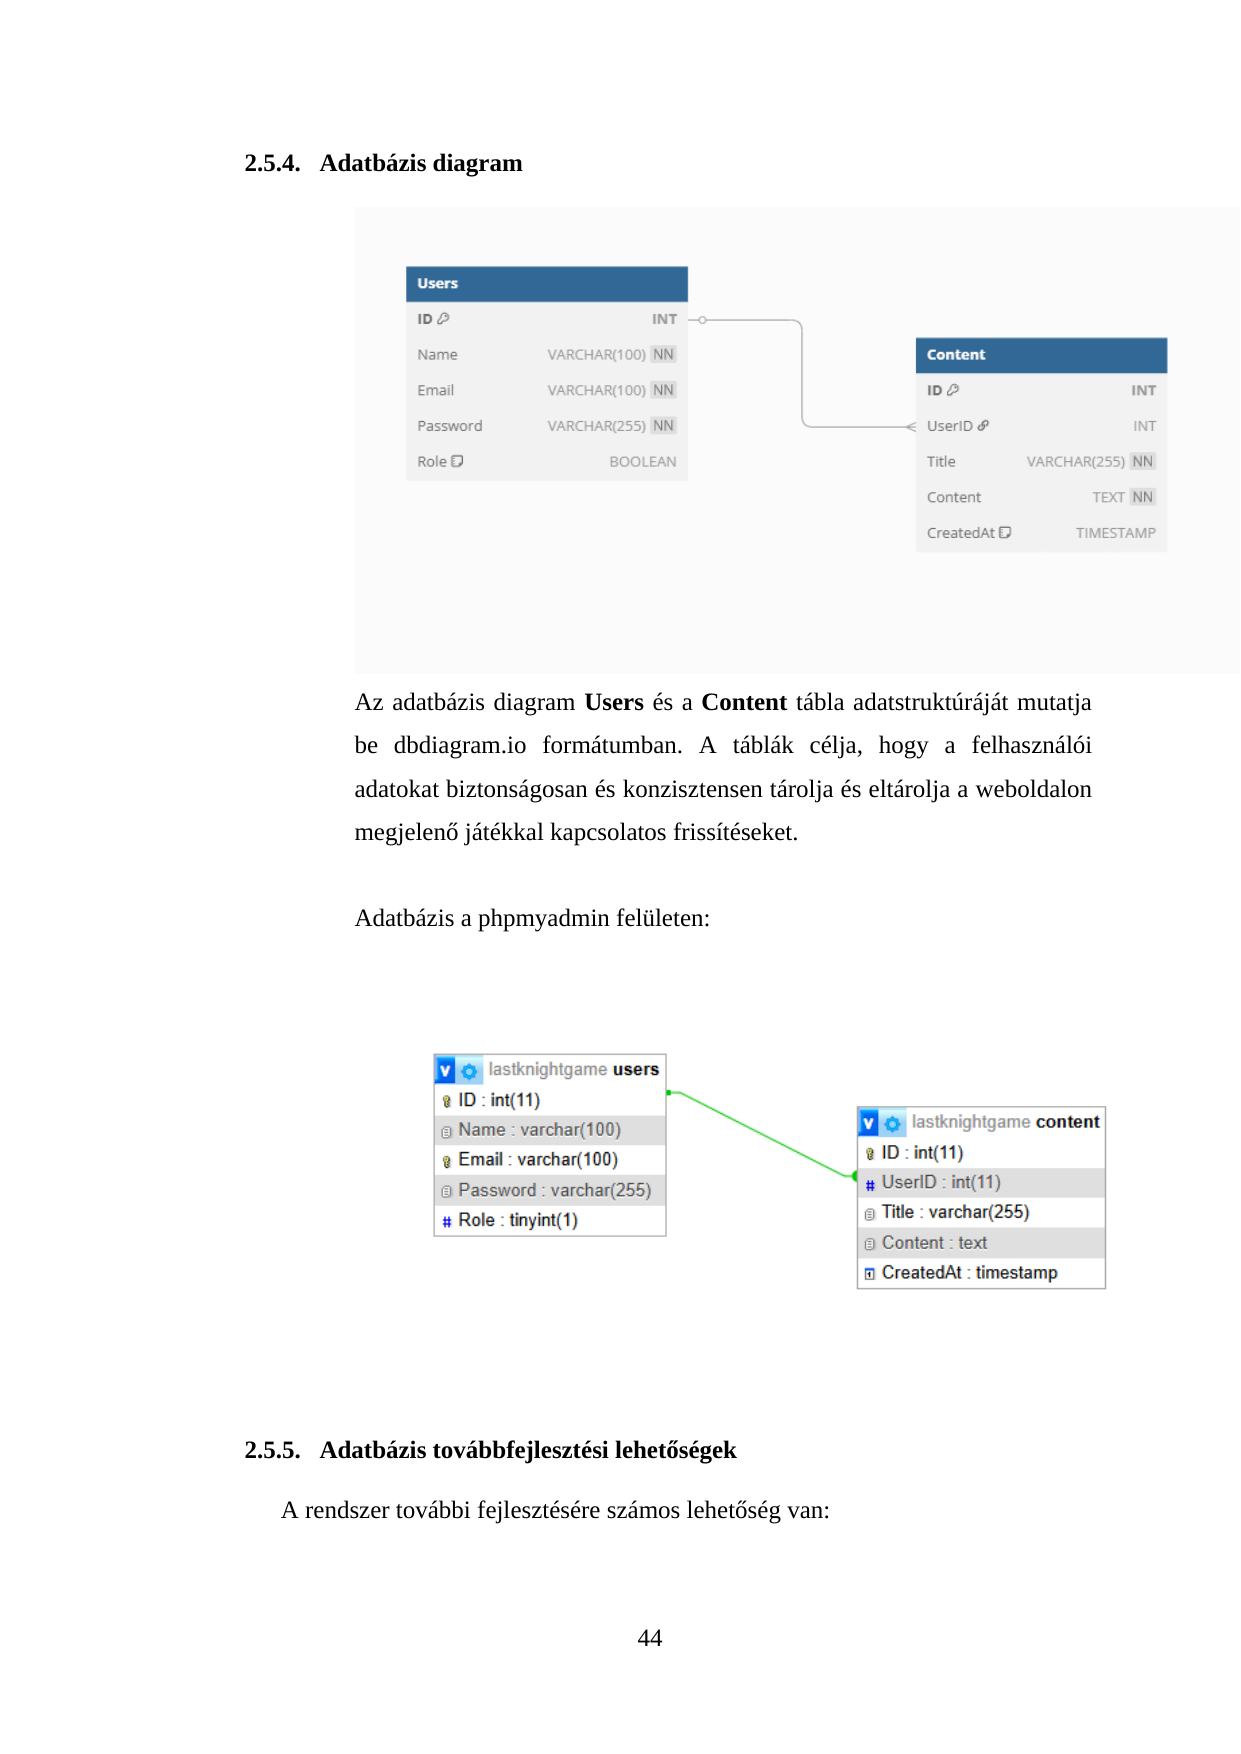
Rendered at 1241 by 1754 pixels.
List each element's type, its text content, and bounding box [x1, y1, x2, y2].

picture [280, 946, 1167, 1404]
subtitle Adatbázis diagram [244, 148, 1092, 176]
picture [354, 207, 1240, 674]
subtitle Adatbázis továbbfejlesztési lehetőségek [244, 1435, 1092, 1464]
text Adatbázis a phpmyadmin felületen: [354, 903, 1092, 932]
text Az adatbázis diagram Users és a Content tábla adatstruktúráját mutatja be dbdiagram.io formátumban. A táblák célja, hogy a felhasználói adatokat biztonságosan és konzisztensen tárolja és eltárolja a weboldalon megjelenő játékkal kapcsolatos frissítéseket. [354, 687, 1092, 846]
text A rendszer további fejlesztésére számos lehetőség van: [281, 1495, 1092, 1523]
